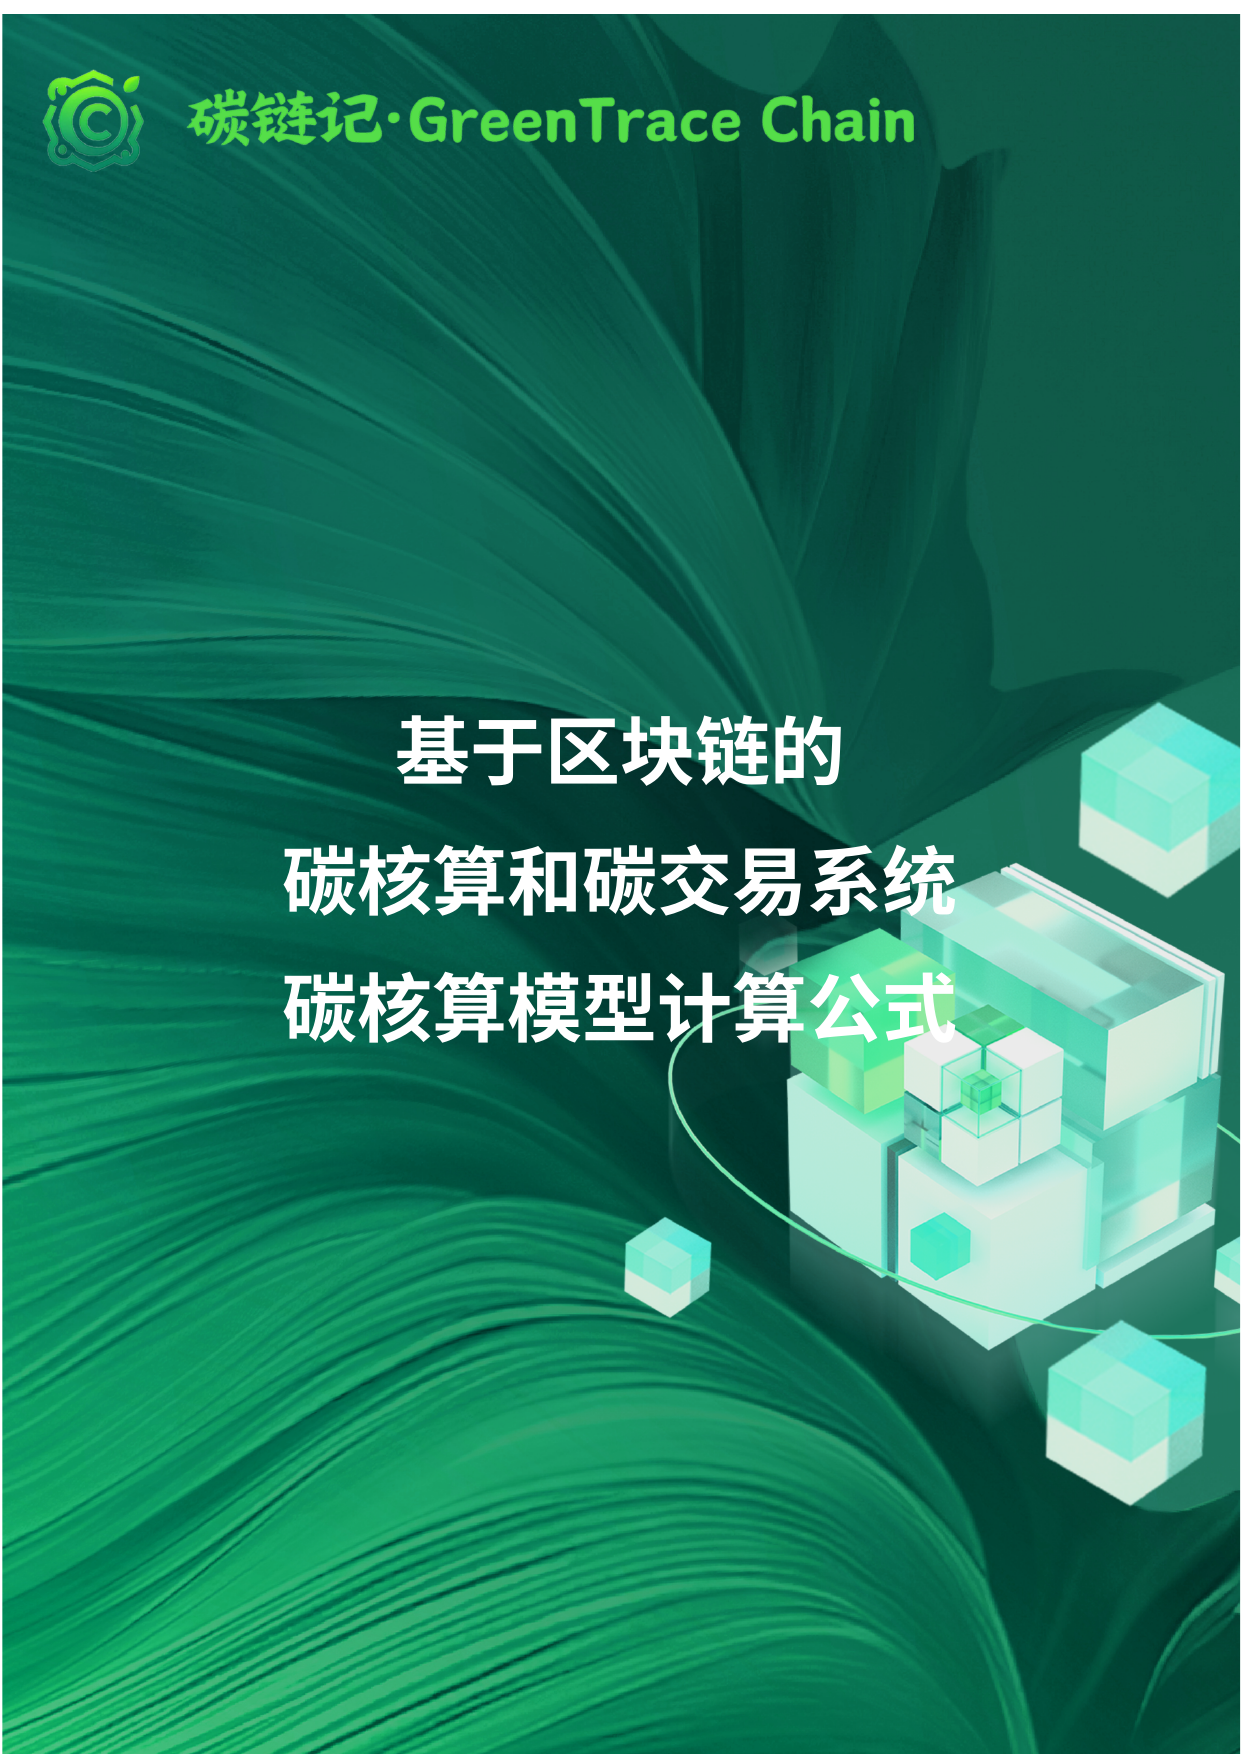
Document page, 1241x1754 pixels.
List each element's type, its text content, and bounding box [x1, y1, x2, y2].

text 基于区块链的 [187, 682, 1053, 812]
text 碳核算模型计算公式 [187, 942, 1053, 1072]
picture [2, 14, 1241, 1754]
text 碳核算和碳交易系统 [187, 812, 1053, 942]
